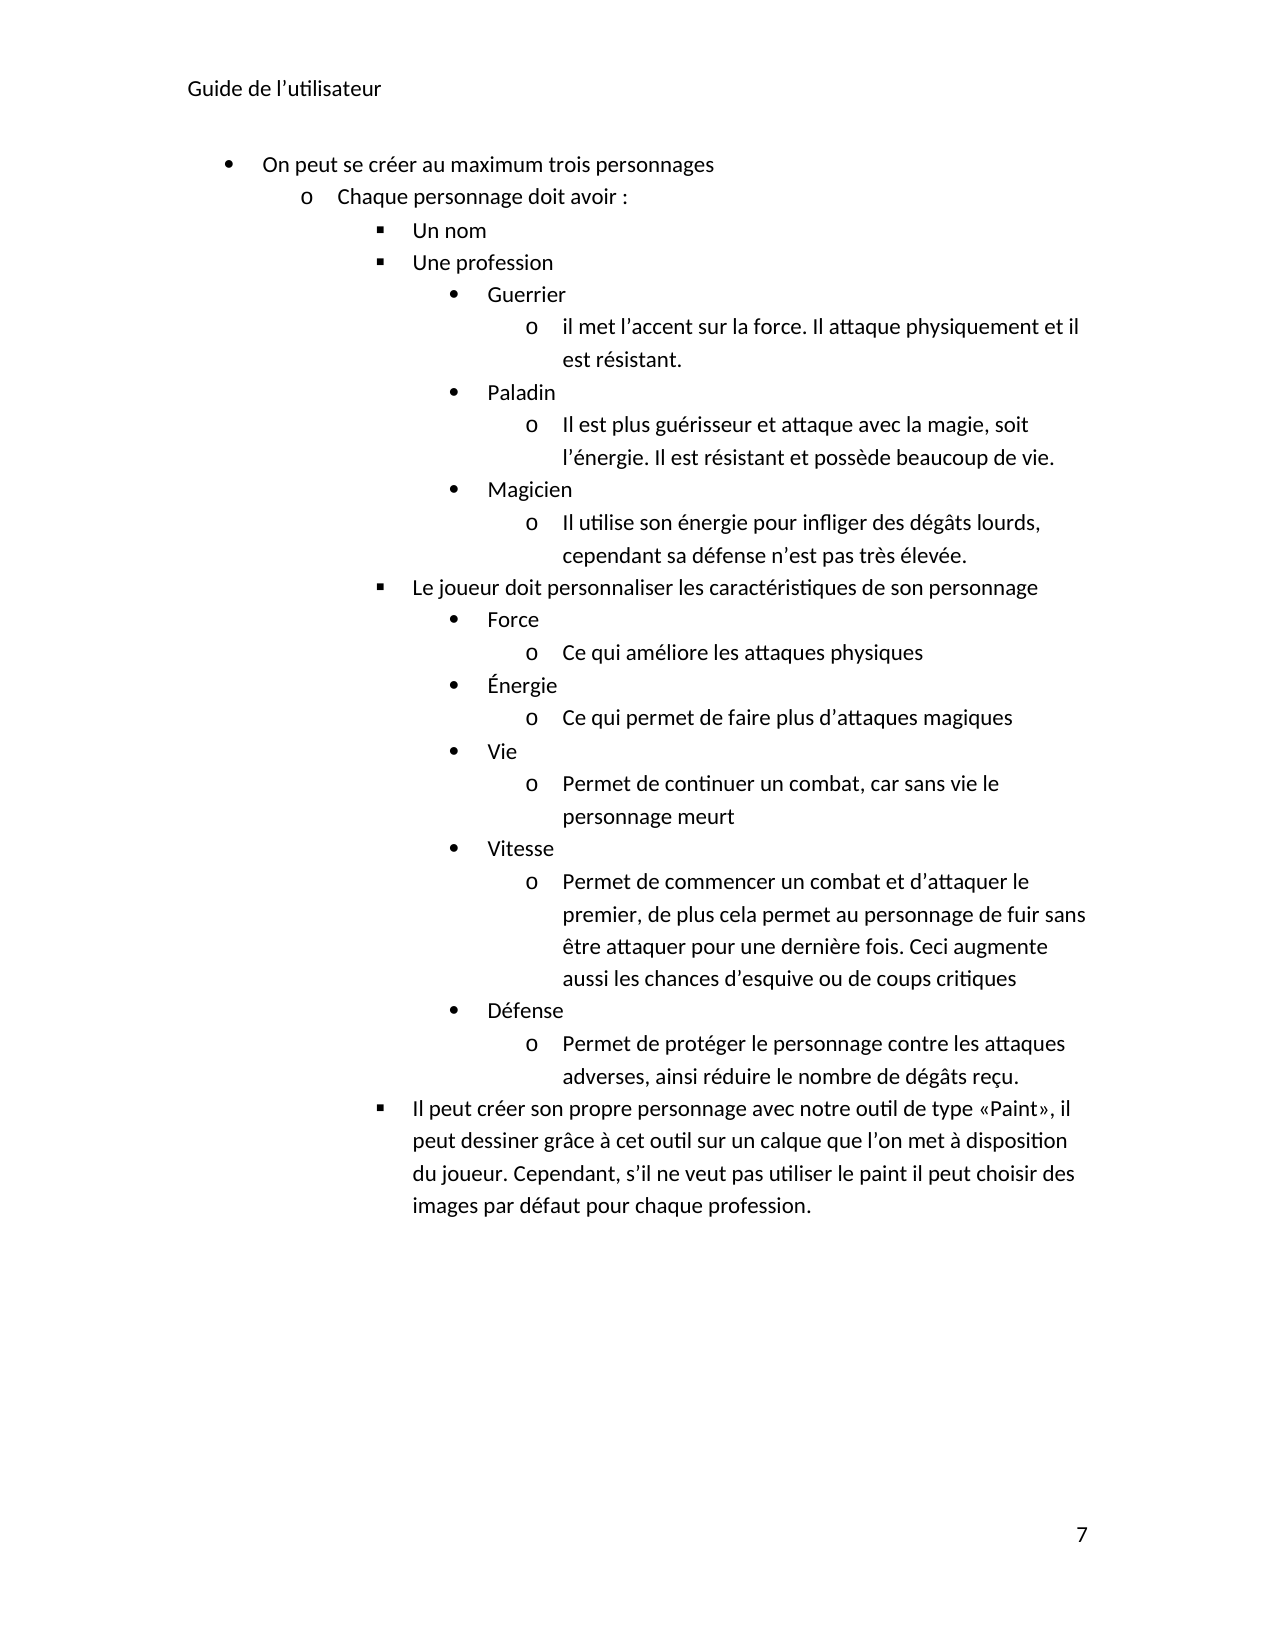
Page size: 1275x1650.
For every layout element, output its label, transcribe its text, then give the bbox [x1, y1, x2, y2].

list il met l’accent sur la force. Il attaque physiquement et il est résistant. [525, 312, 1087, 374]
list Ce qui permet de faire plus d’attaques magiques [525, 703, 1087, 732]
list Énergie [450, 671, 1087, 699]
list Vitesse [450, 834, 1087, 863]
list Le joueur doit personnaliser les caractéristiques de son personnage [375, 573, 1087, 601]
list Paladin [450, 378, 1087, 406]
list Un nom [375, 216, 1087, 244]
list Force [450, 605, 1087, 633]
list Il utilise son énergie pour infliger des dégâts lourds, cependant sa défense n’est pas très élevée. [525, 508, 1087, 569]
list Une profession [375, 248, 1087, 276]
list Permet de protéger le personnage contre les attaques adverses, ainsi réduire le nombre de dégâts reçu. [525, 1029, 1087, 1090]
list Permet de continuer un combat, car sans vie le personnage meurt [525, 769, 1087, 830]
list On peut se créer au maximum trois personnages [225, 150, 1087, 178]
list Permet de commencer un combat et d’attaquer le premier, de plus cela permet au personnage de fuir sans être attaquer pour une dernière fois. Ceci augmente aussi les chances d’esquive ou de coups critiques [525, 867, 1087, 992]
list Défense [450, 997, 1087, 1025]
list Chaque personnage doit avoir : [300, 182, 1087, 211]
list Il est plus guérisseur et attaque avec la magie, soit l’énergie. Il est résistant et possède beaucoup de vie. [525, 410, 1087, 471]
list Ce qui améliore les attaques physiques [525, 638, 1087, 667]
list Guerrier [450, 280, 1087, 308]
list Il peut créer son propre personnage avec notre outil de type «Paint», il peut dessiner grâce à cet outil sur un calque que l’on met à disposition du joueur. Cependant, s’il ne veut pas utiliser le paint il peut choisir des images par défaut pour chaque profession. [375, 1094, 1087, 1219]
list Vie [450, 737, 1087, 765]
list Magicien [450, 476, 1087, 503]
